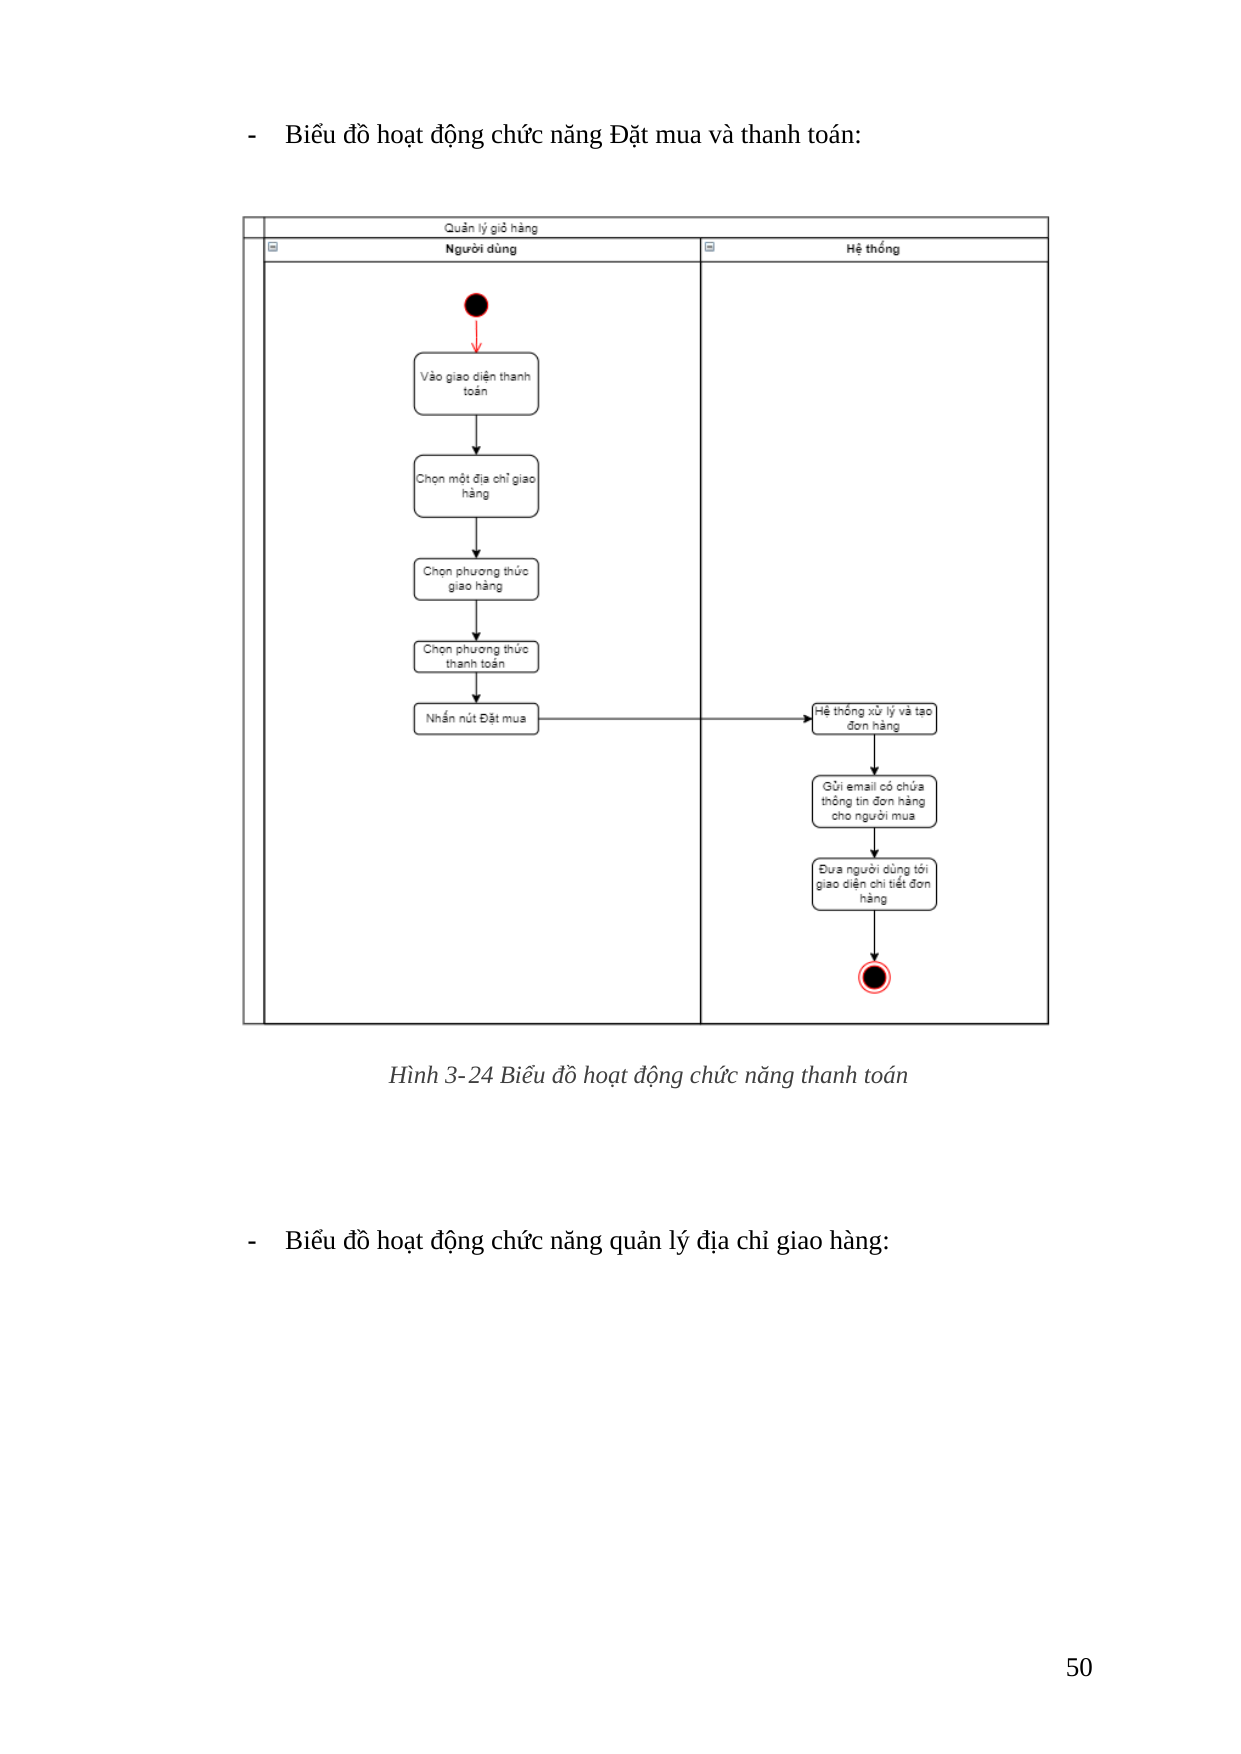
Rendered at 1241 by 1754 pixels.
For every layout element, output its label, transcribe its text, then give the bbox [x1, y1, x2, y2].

picture [206, 186, 1093, 1051]
list Biểu đồ hoạt động chức năng Đặt mua và thanh toán: [247, 118, 1092, 149]
list Biểu đồ hoạt động chức năng quản lý địa chỉ giao hàng: [247, 1224, 1092, 1255]
